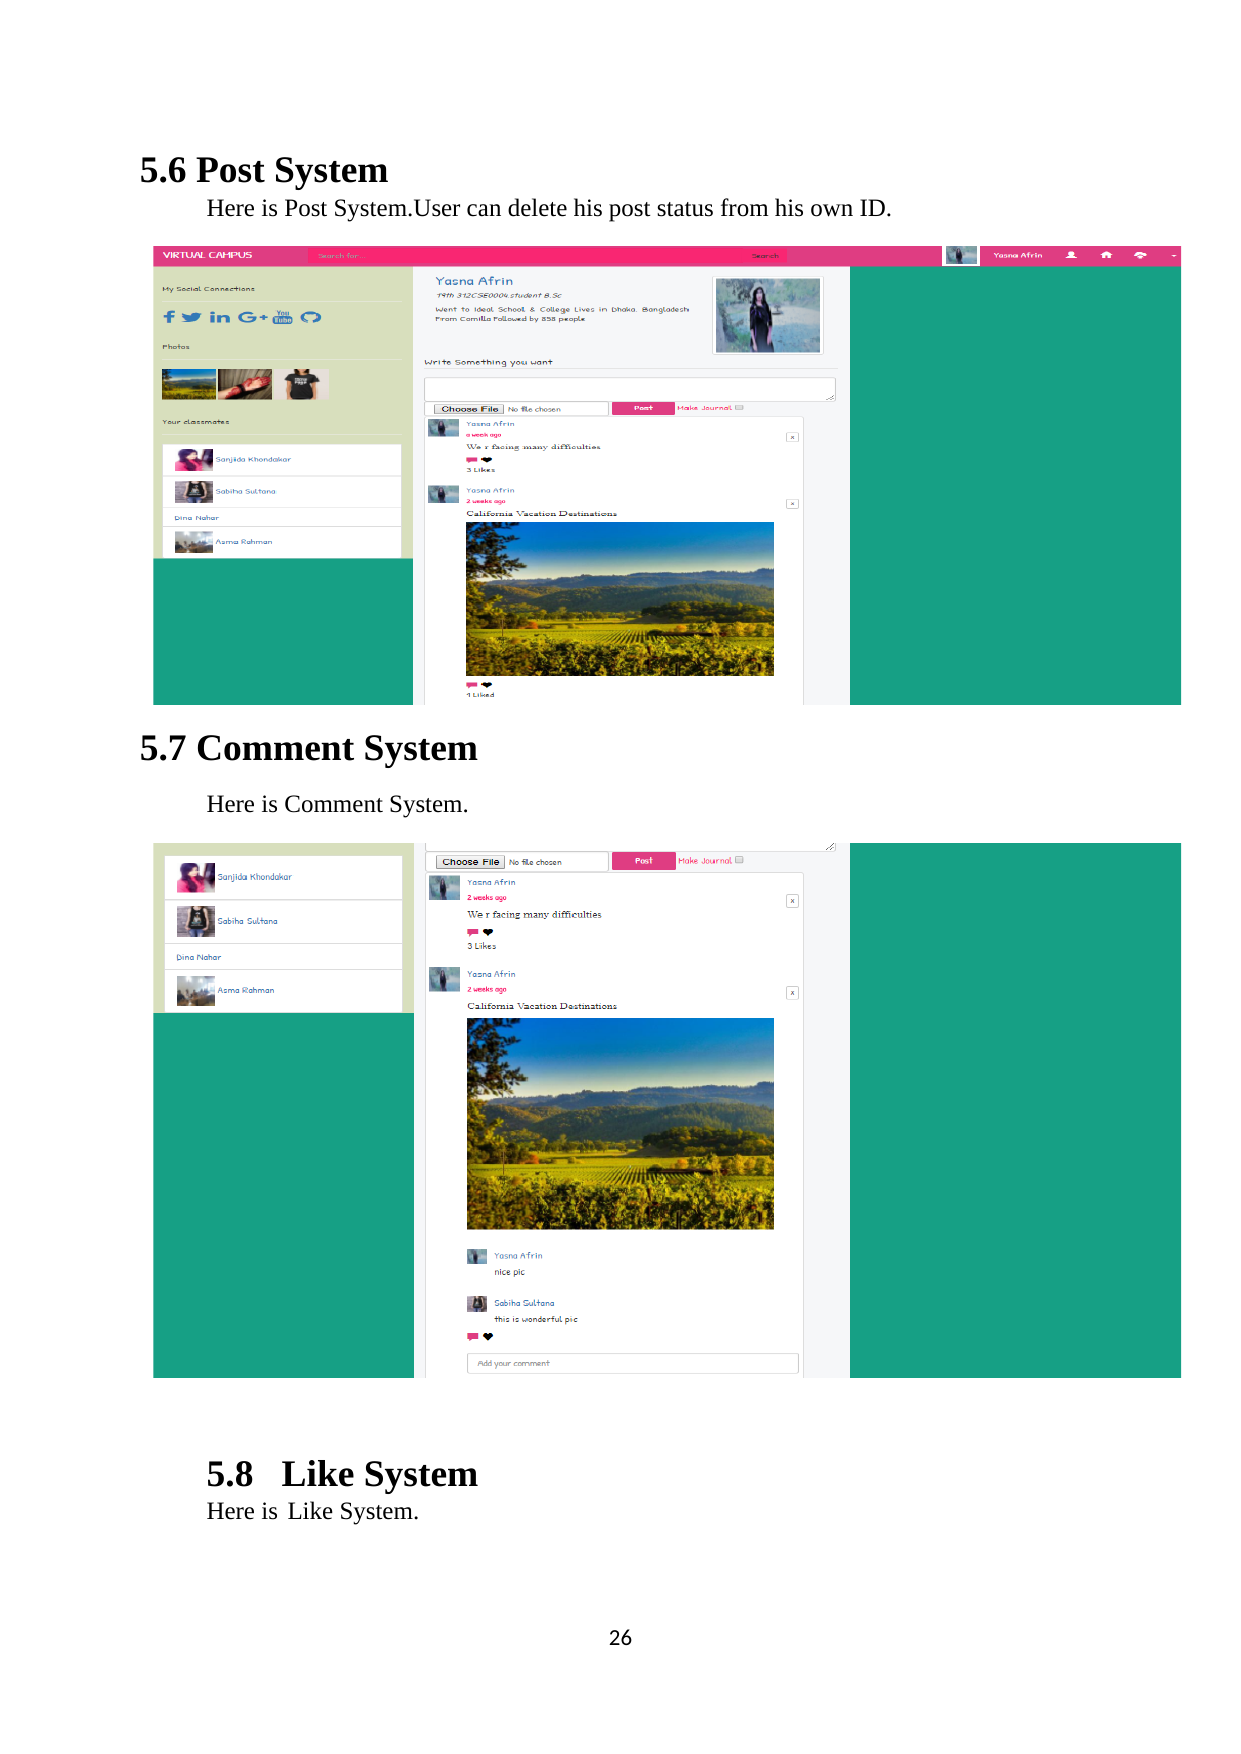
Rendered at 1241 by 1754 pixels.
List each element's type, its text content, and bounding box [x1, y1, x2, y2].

picture [153, 843, 1182, 1378]
list Like System [206, 1451, 1101, 1494]
text 5.6 Post System [139, 148, 1101, 191]
text Here is Post System.User can delete his post status from his own ID. [206, 193, 1101, 222]
text Here is Comment System. [206, 789, 1101, 818]
picture [153, 246, 1182, 705]
text Here is Like System. [206, 1496, 1101, 1525]
text 5.7 Comment System [139, 725, 1101, 768]
